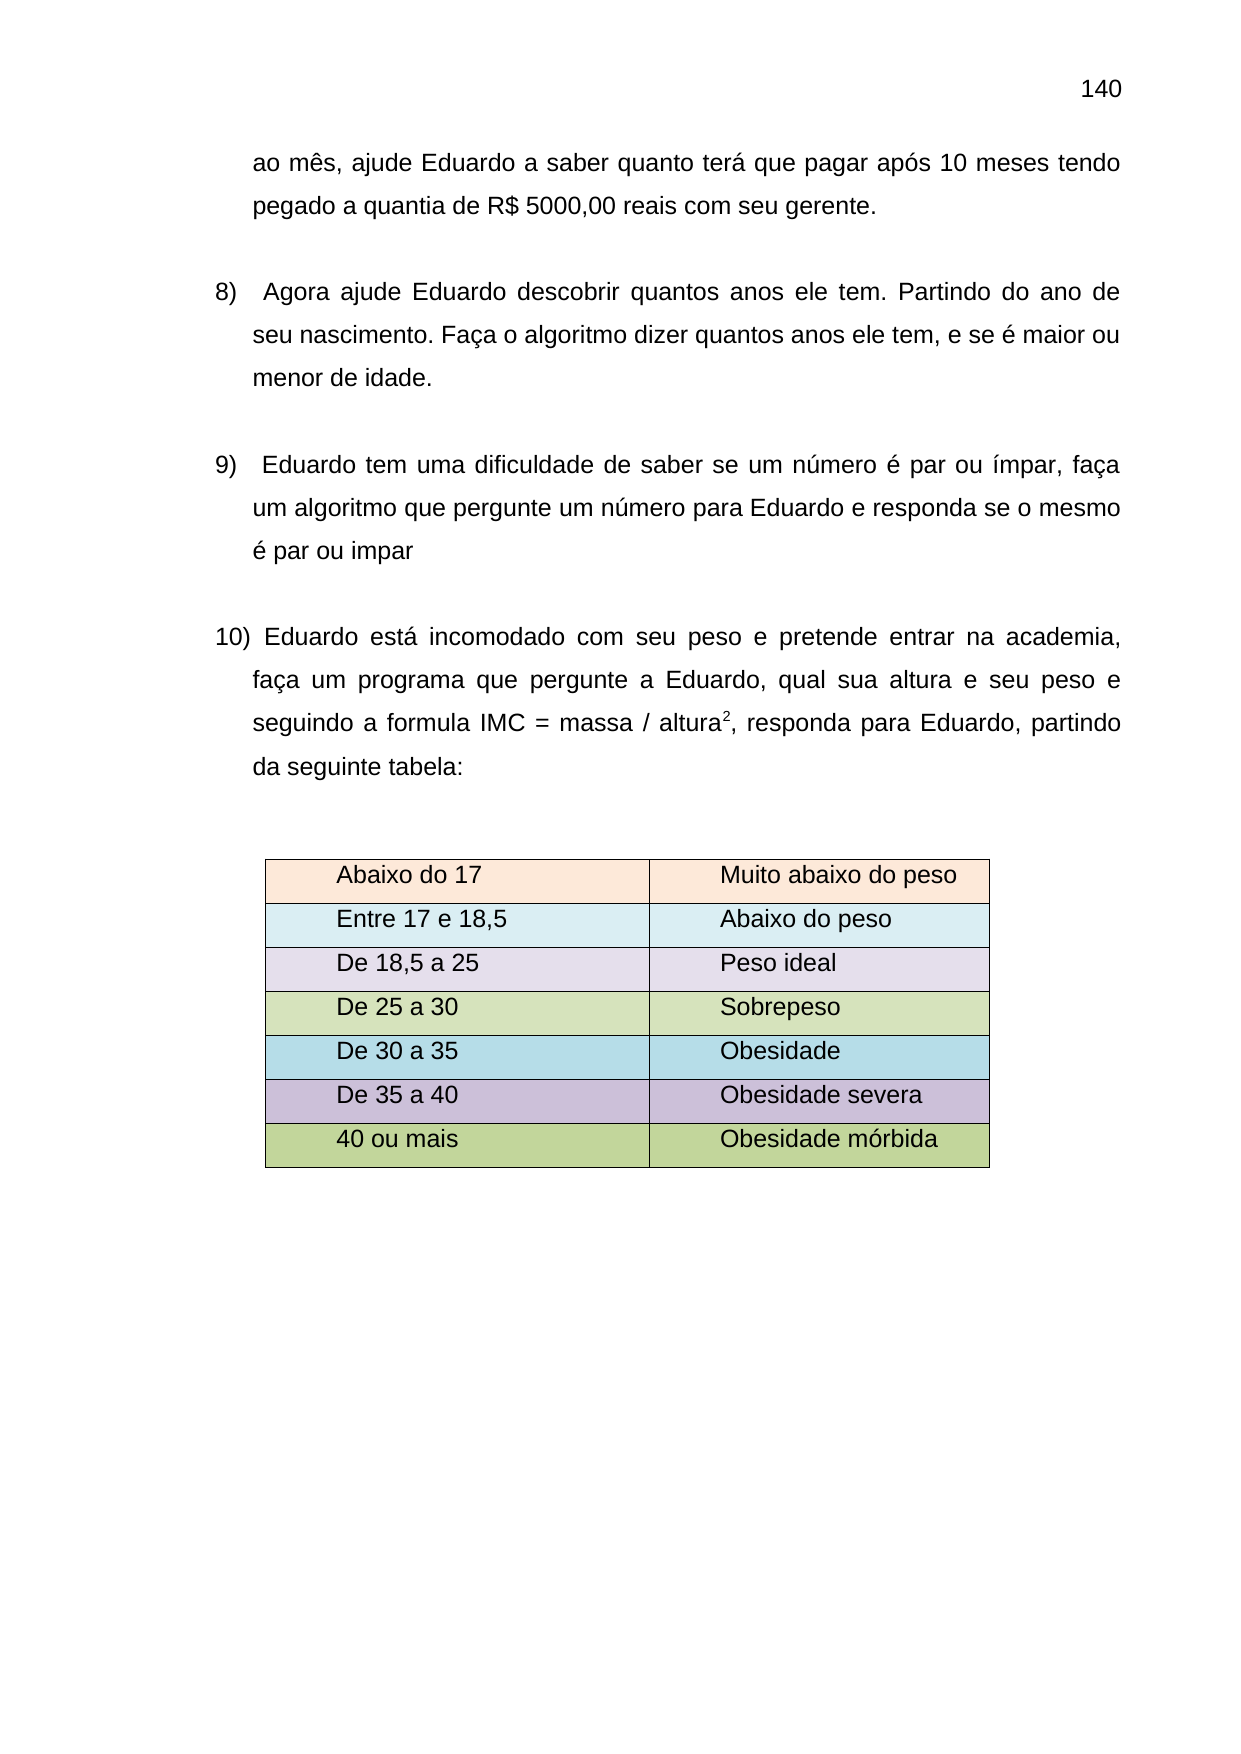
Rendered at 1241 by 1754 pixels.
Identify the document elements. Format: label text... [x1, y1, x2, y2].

table_cell Entre 17 e 18,5 [266, 904, 649, 947]
table_header Abaixo do 17 [266, 860, 649, 903]
table_cell De 30 a 35 [266, 1036, 649, 1079]
table_cell Abaixo do peso [650, 904, 989, 947]
list Eduardo está incomodado com seu peso e pretende entrar na academia, faça um programa que pergunte a Eduardo, qual sua altura e seu peso e seguindo a formula IMC = massa / altura2, responda para Eduardo, partindo da seguinte tabela: [215, 622, 1122, 780]
table_cell Obesidade [650, 1036, 989, 1079]
table_cell De 35 a 40 [266, 1080, 649, 1123]
table_cell Obesidade severa [650, 1080, 989, 1123]
table_header Muito abaixo do peso [650, 860, 989, 903]
table_cell Sobrepeso [650, 992, 989, 1035]
list Eduardo tem uma dificuldade de saber se um número é par ou ímpar, faça um algoritmo que pergunte um número para Eduardo e responda se o mesmo é par ou impar [215, 449, 1122, 564]
table_cell De 18,5 a 25 [266, 948, 649, 991]
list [215, 148, 1122, 219]
table_cell 40 ou mais [266, 1124, 649, 1167]
table_cell Obesidade mórbida [650, 1124, 989, 1167]
list Agora ajude Eduardo descobrir quantos anos ele tem. Partindo do ano de seu nascimento. Faça o algoritmo dizer quantos anos ele tem, e se é maior ou menor de idade. [215, 277, 1122, 392]
table_cell Peso ideal [650, 948, 989, 991]
table_cell De 25 a 30 [266, 992, 649, 1035]
